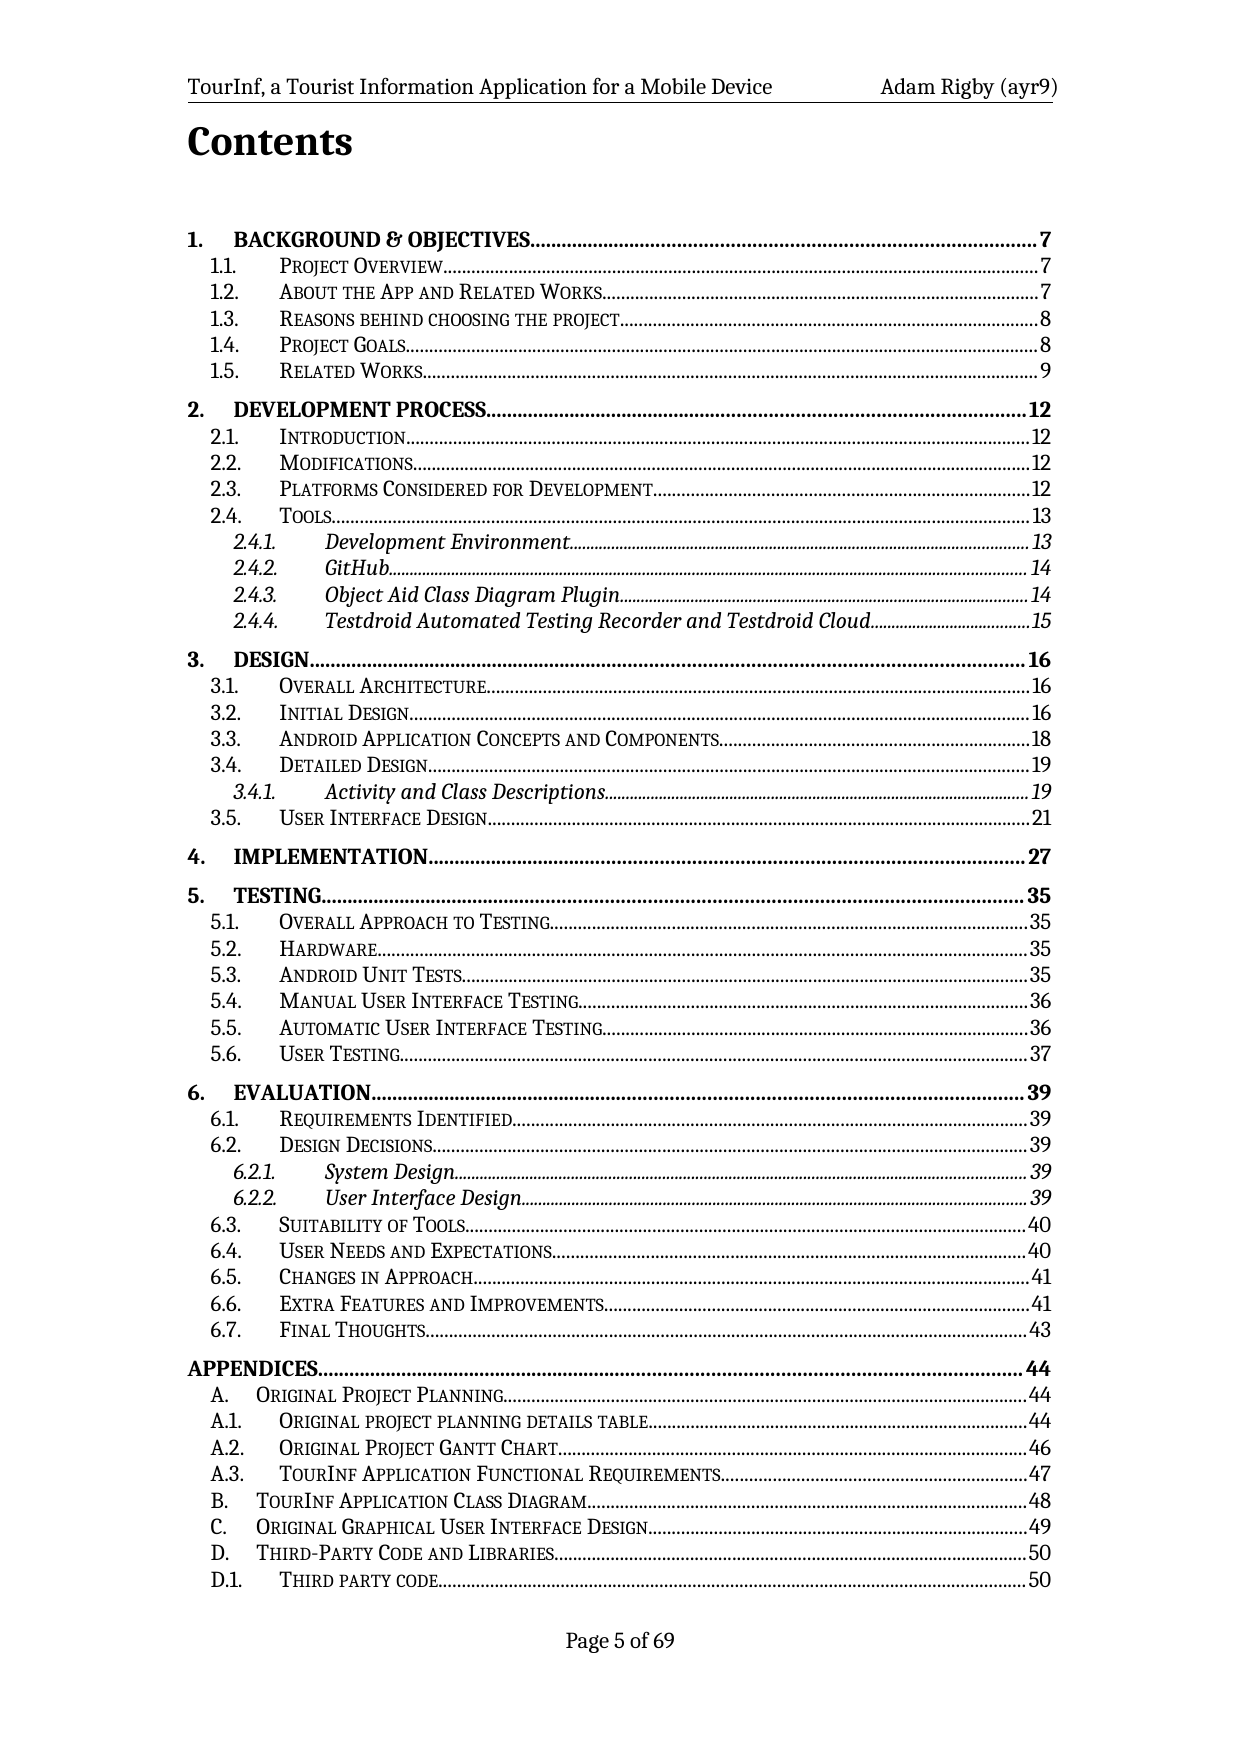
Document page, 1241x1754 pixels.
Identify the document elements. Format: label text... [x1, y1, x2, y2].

text 6.2.2. User Interface Design 39 [233, 1185, 1053, 1211]
text D.1. Third party code 50 [210, 1566, 1053, 1593]
text 1.5. Related Works 9 [210, 358, 1053, 384]
text Contents [187, 118, 1053, 166]
text C. Original Graphical User Interface Design 49 [210, 1514, 1053, 1540]
text A.1. Original project planning details table 44 [210, 1408, 1053, 1435]
text 1.2. About the App and Related Works 7 [210, 279, 1053, 306]
text 6.1. Requirements Identified 39 [210, 1106, 1053, 1132]
text 6.7. Final Thoughts 43 [210, 1317, 1053, 1343]
text 5.4. Manual User Interface Testing 36 [210, 988, 1053, 1014]
text 1.3. Reasons behind choosing the project 8 [210, 306, 1053, 332]
text 3.4. Detailed Design 19 [210, 752, 1053, 778]
text 2.4.4. Testdroid Automated Testing Recorder and Testdroid Cloud 15 [233, 608, 1053, 634]
text 3.1. Overall Architecture 16 [210, 673, 1053, 699]
text 5.2. Hardware 35 [210, 935, 1053, 962]
text 5.1. Overall Approach to Testing 35 [210, 909, 1053, 935]
text 2.3. Platforms Considered for Development 12 [210, 476, 1053, 502]
text 2.4.2. GitHub 14 [233, 555, 1053, 582]
text 6.5. Changes in Approach 41 [210, 1264, 1053, 1290]
text 1.4. Project Goals 8 [210, 332, 1053, 358]
text B. TourInf Application Class Diagram 48 [210, 1487, 1053, 1514]
text D. Third-Party Code and Libraries 50 [210, 1540, 1053, 1566]
text A. Original Project Planning 44 [210, 1382, 1053, 1408]
text 2.2. Modifications 12 [210, 450, 1053, 476]
text 2.4. Tools 13 [210, 502, 1053, 529]
text 6.2.1. System Design 39 [233, 1159, 1053, 1185]
text 5.5. Automatic User Interface Testing 36 [210, 1014, 1053, 1041]
text 6.3. Suitability of Tools 40 [210, 1211, 1053, 1238]
text 3.2. Initial Design 16 [210, 699, 1053, 726]
text 5.6. User Testing 37 [210, 1041, 1053, 1067]
text 6.2. Design Decisions 39 [210, 1132, 1053, 1159]
text 6. Evaluation 39 [187, 1079, 1053, 1106]
text 5.3. Android Unit Tests 35 [210, 962, 1053, 988]
text 3. Design 16 [187, 647, 1053, 673]
text 2.1. Introduction 12 [210, 423, 1053, 450]
text 1. Background & Objectives 7 [187, 226, 1053, 253]
text 2. Development Process 12 [187, 397, 1053, 423]
text 2.4.1. Development Environment 13 [233, 529, 1053, 555]
text 3.3. Android Application Concepts and Components 18 [210, 726, 1053, 752]
text A.3. TourInf Application Functional Requirements 47 [210, 1461, 1053, 1487]
text 1.1. Project Overview 7 [210, 253, 1053, 279]
text 3.5. User Interface Design 21 [210, 805, 1053, 831]
text 4. Implementation 27 [187, 844, 1053, 870]
text 3.4.1. Activity and Class Descriptions 19 [233, 778, 1053, 805]
text Appendices 44 [187, 1356, 1053, 1382]
text 5. Testing 35 [187, 883, 1053, 909]
text A.2. Original Project Gantt Chart 46 [210, 1435, 1053, 1461]
text 2.4.3. Object Aid Class Diagram Plugin 14 [233, 582, 1053, 608]
text 6.6. Extra Features and Improvements 41 [210, 1290, 1053, 1317]
text 6.4. User Needs and Expectations 40 [210, 1238, 1053, 1264]
